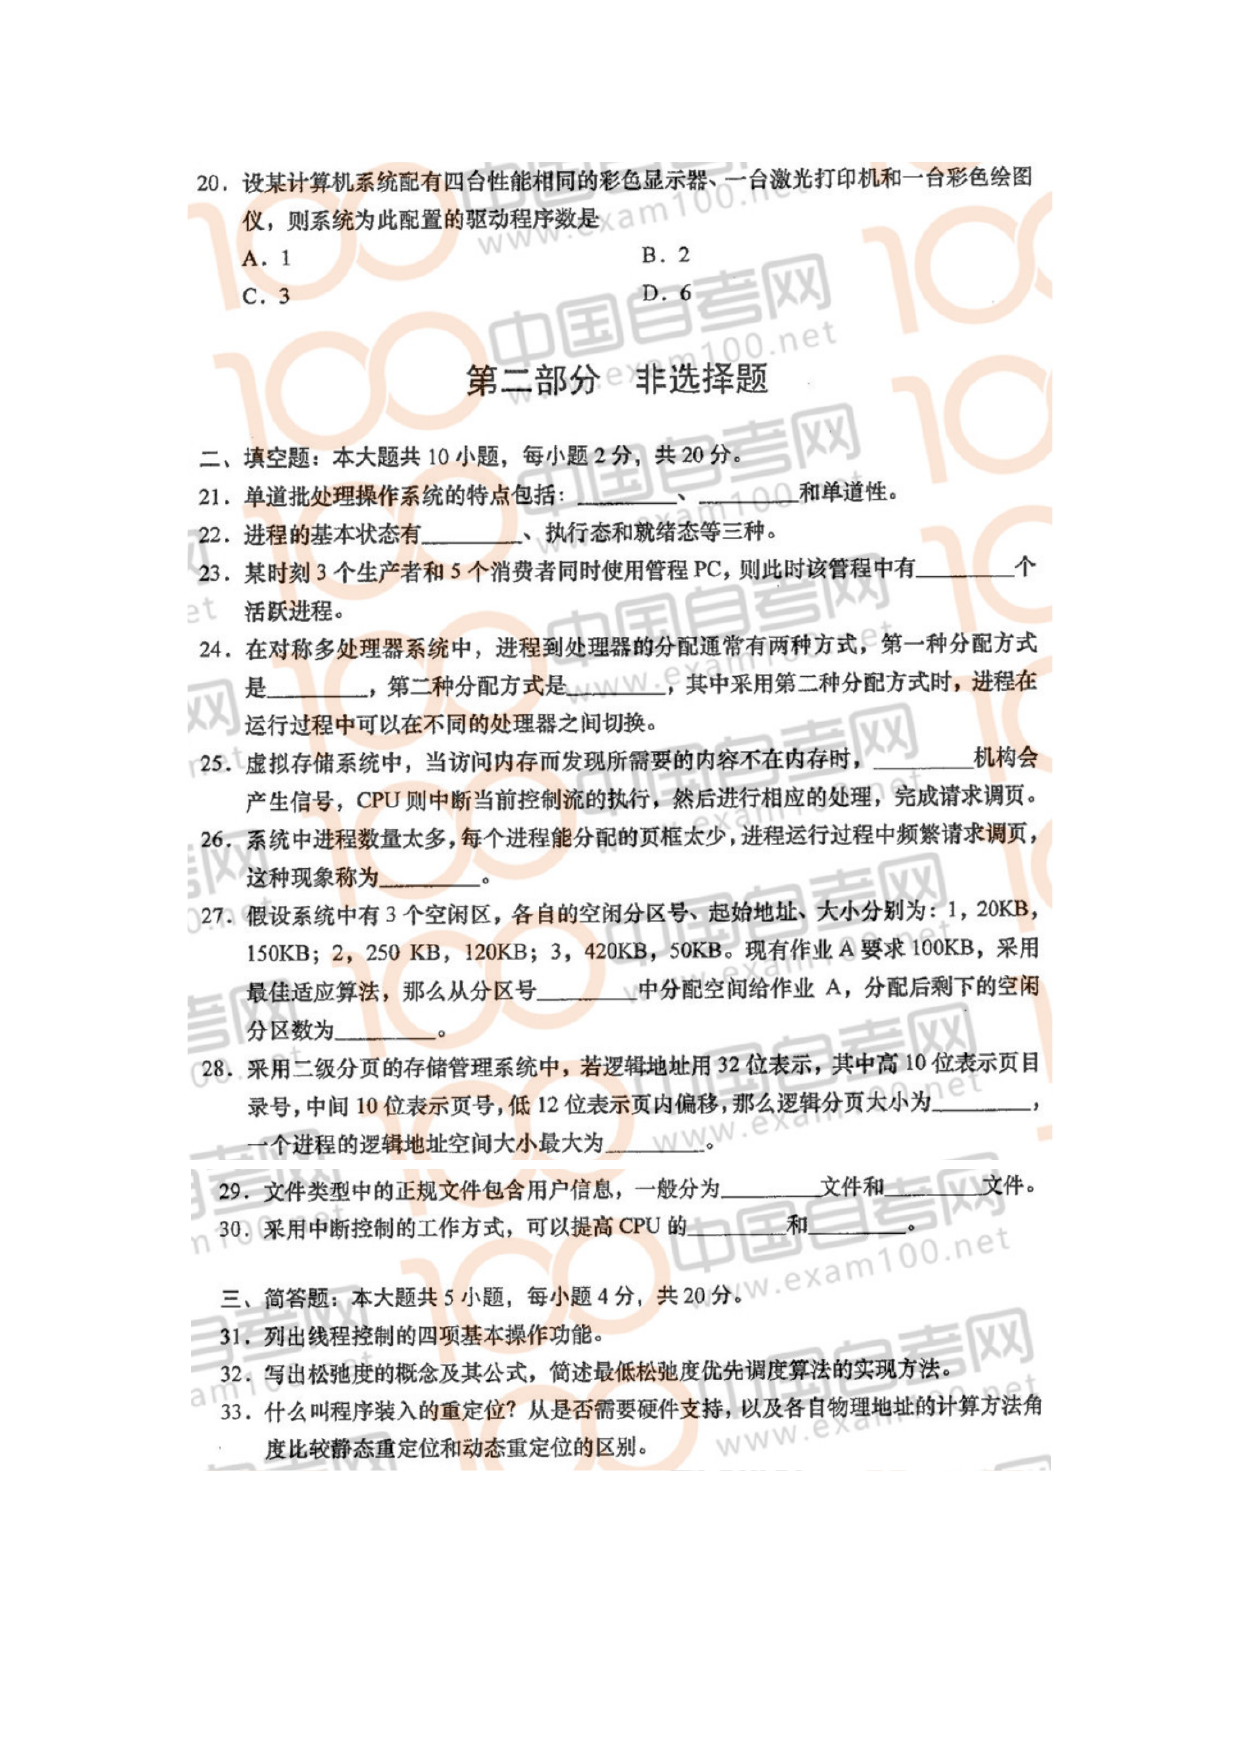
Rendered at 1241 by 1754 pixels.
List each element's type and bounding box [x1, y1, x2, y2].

picture [187, 162, 1053, 1160]
picture [187, 1169, 1053, 1471]
